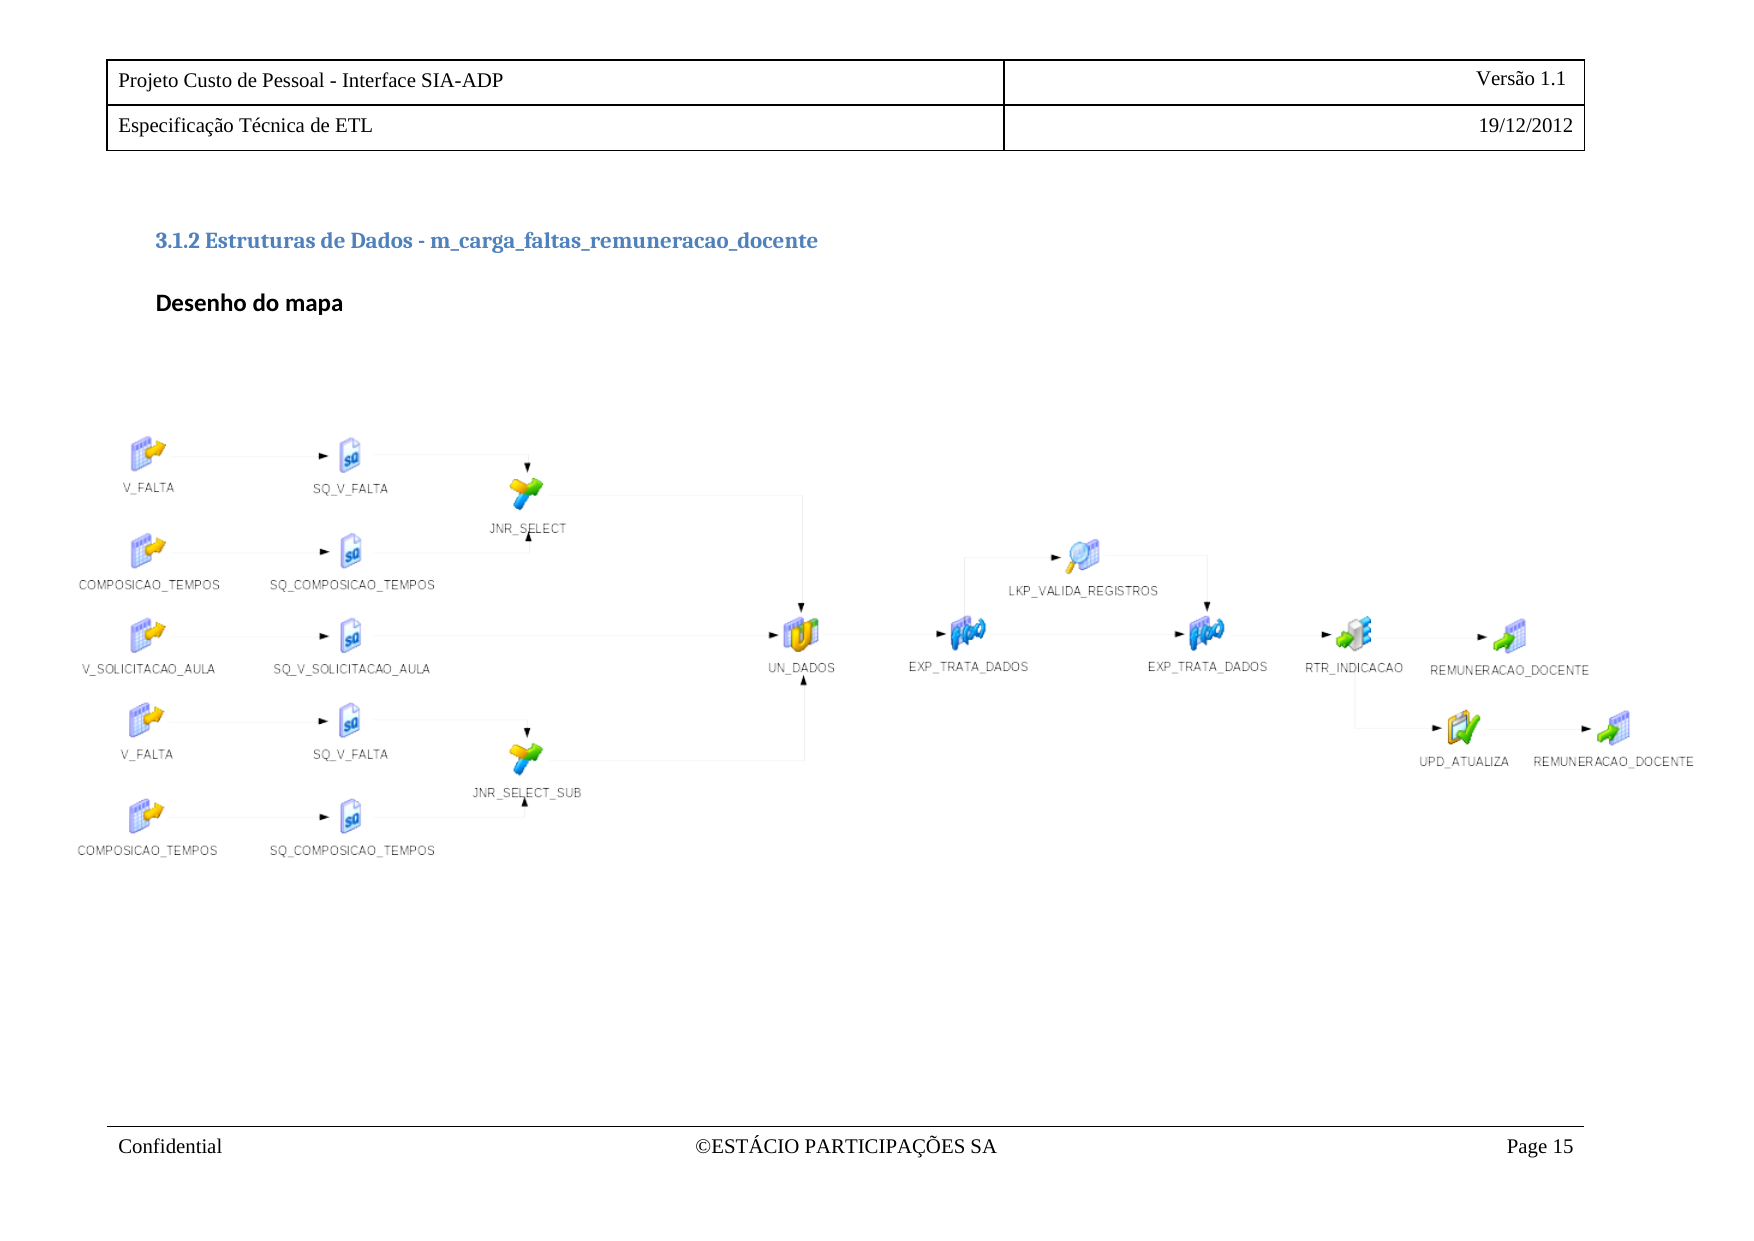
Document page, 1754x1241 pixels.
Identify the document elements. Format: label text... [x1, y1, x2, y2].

text Estruturas de Dados - m_carga_faltas_remuneracao_docente [156, 227, 1596, 254]
text Desenho do mapa [156, 287, 1596, 317]
